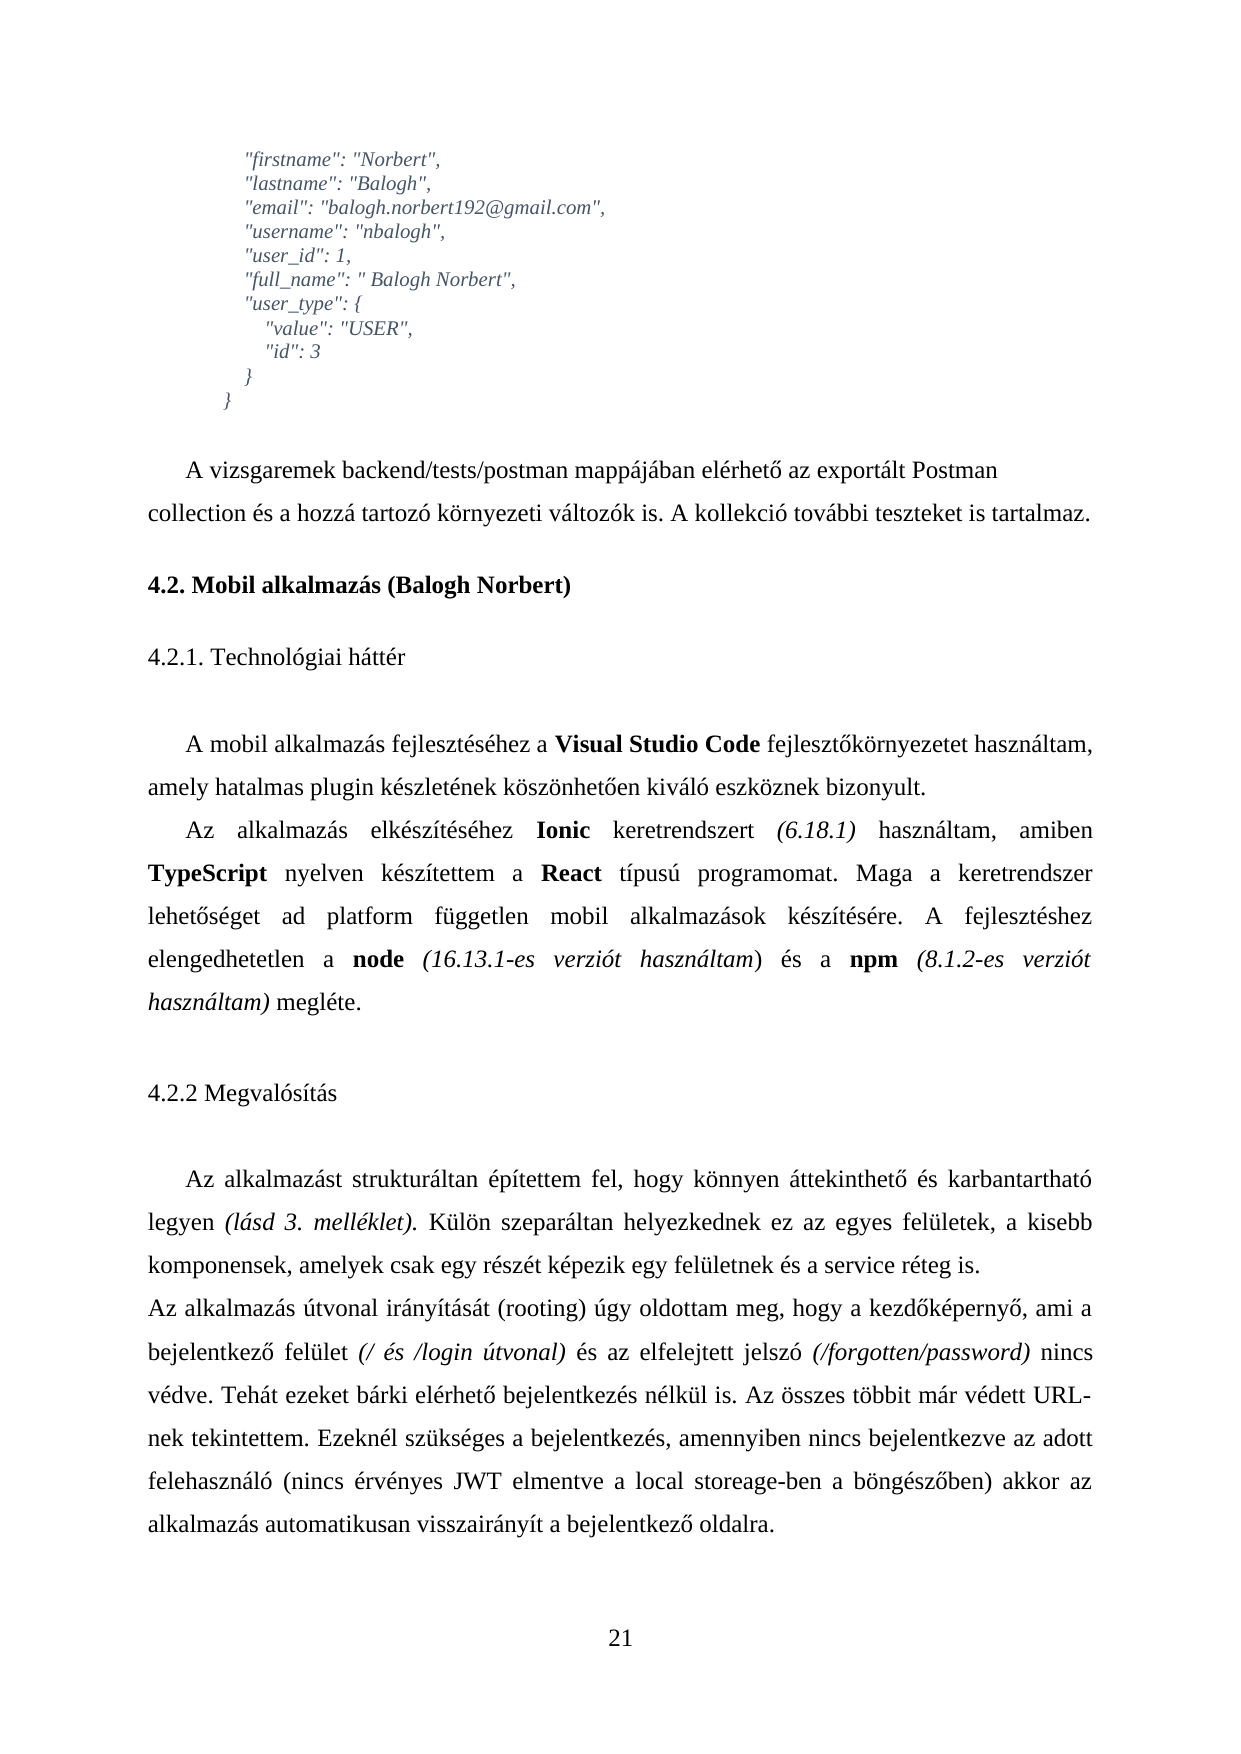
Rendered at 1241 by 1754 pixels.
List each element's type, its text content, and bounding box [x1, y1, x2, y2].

text "value": "USER", [223, 315, 1093, 339]
text "full_name": " Balogh Norbert", [223, 267, 1093, 291]
text "email": "balogh.norbert192@gmail.com", [223, 195, 1093, 219]
text "user_type": { [223, 291, 1093, 315]
subtitle 4.2. Mobil alkalmazás (Balogh Norbert) [148, 570, 1093, 599]
text A vizsgaremek backend/tests/postman mappájában elérhető az exportált Postman collection és a hozzá tartozó környezeti változók is. A kollekció további teszteket is tartalmaz. [148, 455, 1093, 527]
text "user_id": 1, [223, 243, 1093, 267]
text } [223, 363, 1093, 388]
text "id": 3 [223, 339, 1093, 363]
text Az alkalmazás elkészítéséhez Ionic keretrendszert (6.18.1) használtam, amiben TypeScript nyelven készítettem a React típusú programomat. Maga a keretrendszer lehetőséget ad platform független mobil alkalmazások készítésére. A fejlesztéshez elengedhetetlen a node (16.13.1-es verziót használtam) és a npm (8.1.2-es verziót használtam) megléte. [148, 815, 1093, 1016]
text Az alkalmazást strukturáltan építettem fel, hogy könnyen áttekinthető és karbantartható legyen (lásd 3. melléklet). Külön szeparáltan helyezkednek ez az egyes felületek, a kisebb komponensek, amelyek csak egy részét képezik egy felületnek és a service réteg is. [148, 1164, 1093, 1279]
text A mobil alkalmazás fejlesztéséhez a Visual Studio Code fejlesztőkörnyezetet használtam, amely hatalmas plugin készletének köszönhetően kiváló eszköznek bizonyult. [148, 729, 1093, 801]
text "lastname": "Balogh", [223, 171, 1093, 195]
subtitle 4.2.2 Megvalósítás [148, 1078, 1093, 1107]
text "firstname": "Norbert", [223, 147, 1093, 171]
text Az alkalmazás útvonal irányítását (rooting) úgy oldottam meg, hogy a kezdőképernyő, ami a bejelentkező felület (/ és /login útvonal) és az elfelejtett jelszó (/forgotten/password) nincs védve. Tehát ezeket bárki elérhető bejelentkezés nélkül is. Az összes többit már védett URL-nek tekintettem. Ezeknél szükséges a bejelentkezés, amennyiben nincs bejelentkezve az adott felehasználó (nincs érvényes JWT elmentve a local storeage-ben a böngészőben) akkor az alkalmazás automatikusan visszairányít a bejelentkező oldalra. [148, 1293, 1093, 1538]
text "username": "nbalogh", [223, 219, 1093, 243]
subtitle 4.2.1. Technológiai háttér [148, 642, 1093, 671]
text } [223, 388, 1093, 412]
